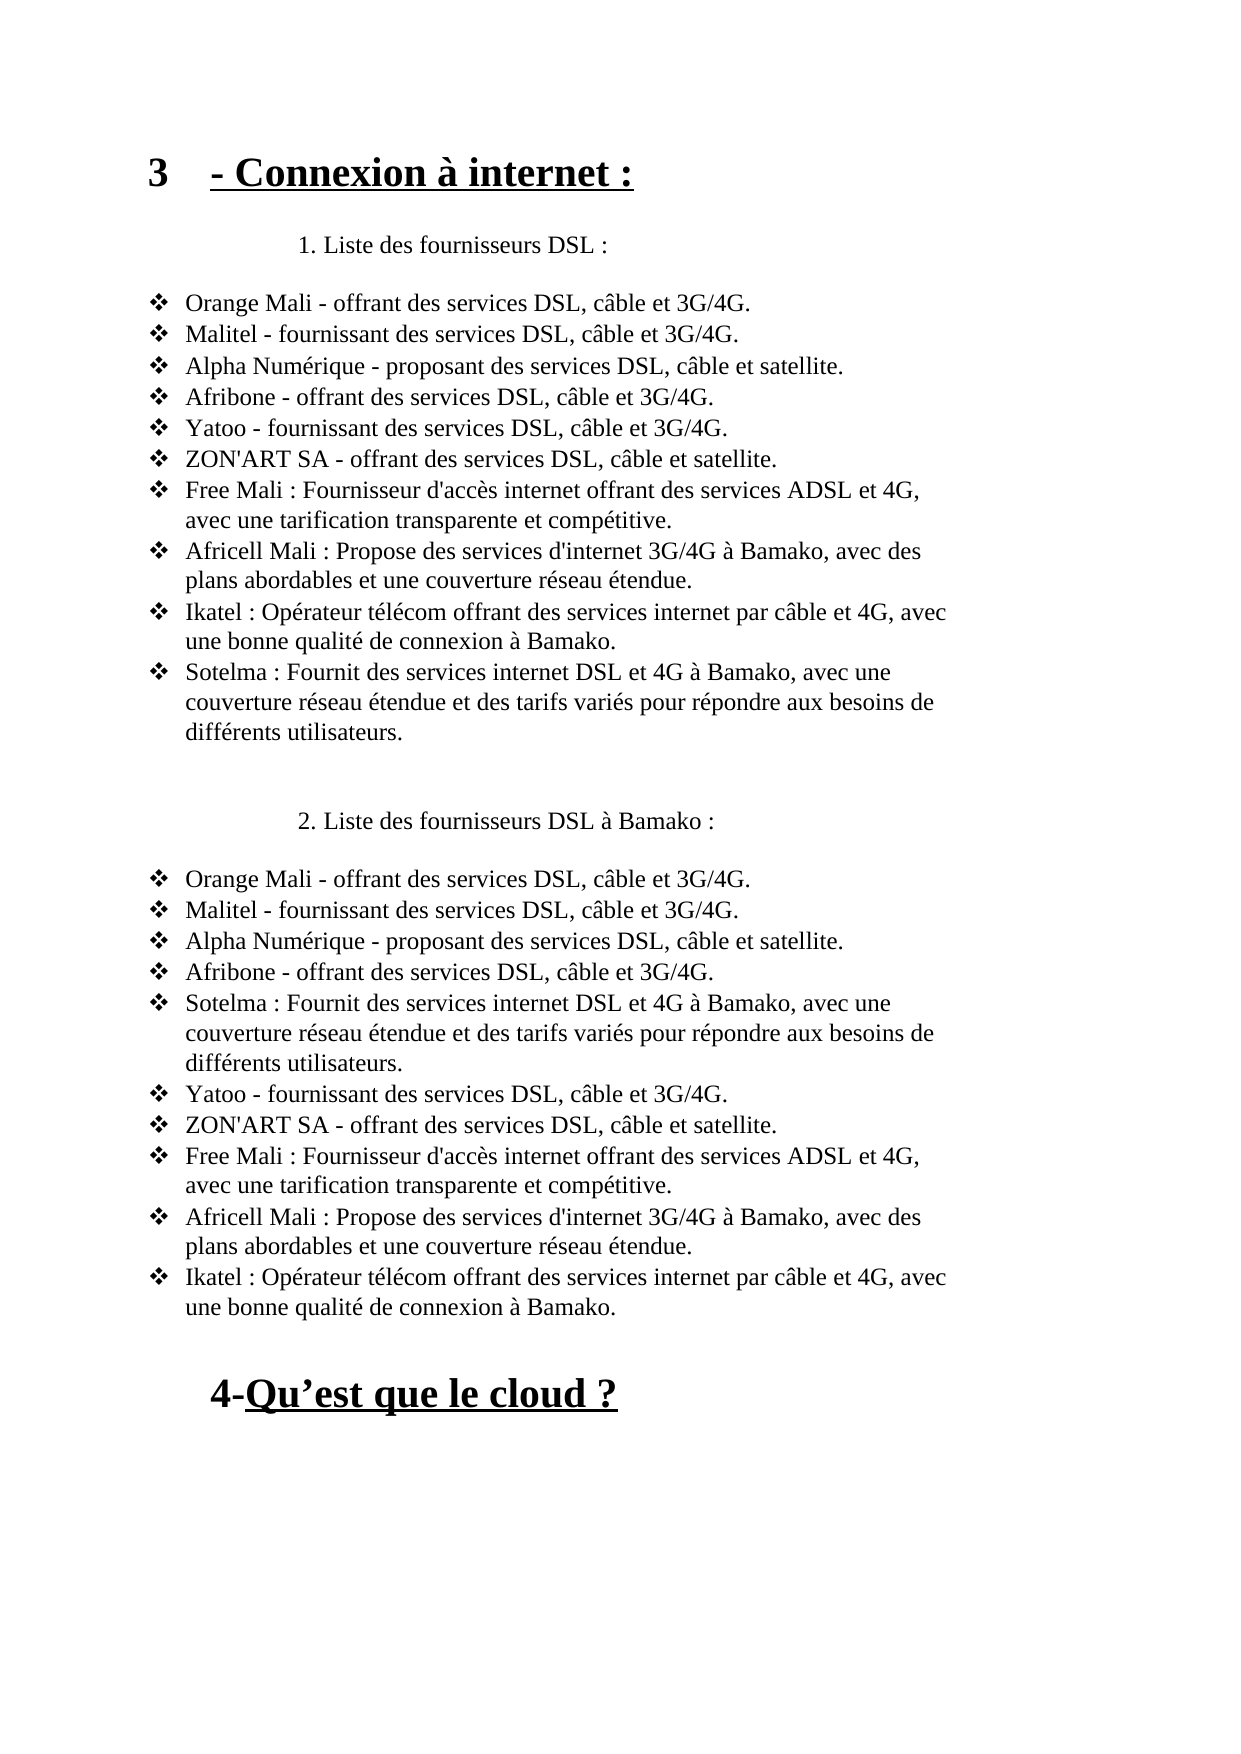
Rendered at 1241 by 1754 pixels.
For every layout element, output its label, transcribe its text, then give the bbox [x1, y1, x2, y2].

list Malitel - fournissant des services DSL, câble et 3G/4G. [148, 319, 972, 348]
list Africell Mali : Propose des services d'internet 3G/4G à Bamako, avec des plans abordables et une couverture réseau étendue. [148, 1202, 972, 1260]
list Sotelma : Fournit des services internet DSL et 4G à Bamako, avec une couverture réseau étendue et des tarifs variés pour répondre aux besoins de différents utilisateurs. [148, 657, 972, 745]
list Orange Mali - offrant des services DSL, câble et 3G/4G. [148, 288, 972, 317]
list Alpha Numérique - proposant des services DSL, câble et satellite. [148, 926, 972, 955]
list Yatoo - fournissant des services DSL, câble et 3G/4G. [148, 413, 972, 442]
list Malitel - fournissant des services DSL, câble et 3G/4G. [148, 895, 972, 924]
text 1. Liste des fournisseurs DSL : [298, 231, 972, 259]
list Free Mali : Fournisseur d'accès internet offrant des services ADSL et 4G, avec une tarification transparente et compétitive. [148, 1141, 972, 1199]
list Free Mali : Fournisseur d'accès internet offrant des services ADSL et 4G, avec une tarification transparente et compétitive. [148, 475, 972, 534]
list Ikatel : Opérateur télécom offrant des services internet par câble et 4G, avec une bonne qualité de connexion à Bamako. [148, 1262, 972, 1321]
list Orange Mali - offrant des services DSL, câble et 3G/4G. [148, 864, 972, 893]
list Yatoo - fournissant des services DSL, câble et 3G/4G. [148, 1079, 972, 1107]
list - Connexion à internet : [148, 148, 1093, 196]
list ZON'ART SA - offrant des services DSL, câble et satellite. [148, 444, 972, 473]
list Afribone - offrant des services DSL, câble et 3G/4G. [148, 382, 972, 411]
list ZON'ART SA - offrant des services DSL, câble et satellite. [148, 1110, 972, 1139]
list Afribone - offrant des services DSL, câble et 3G/4G. [148, 957, 972, 986]
list Alpha Numérique - proposant des services DSL, câble et satellite. [148, 351, 972, 379]
text 2. Liste des fournisseurs DSL à Bamako : [298, 806, 972, 835]
list Ikatel : Opérateur télécom offrant des services internet par câble et 4G, avec une bonne qualité de connexion à Bamako. [148, 597, 972, 655]
list Africell Mali : Propose des services d'internet 3G/4G à Bamako, avec des plans abordables et une couverture réseau étendue. [148, 536, 972, 594]
list 4-Qu’est que le cloud ? [210, 1368, 972, 1416]
list Sotelma : Fournit des services internet DSL et 4G à Bamako, avec une couverture réseau étendue et des tarifs variés pour répondre aux besoins de différents utilisateurs. [148, 988, 972, 1076]
